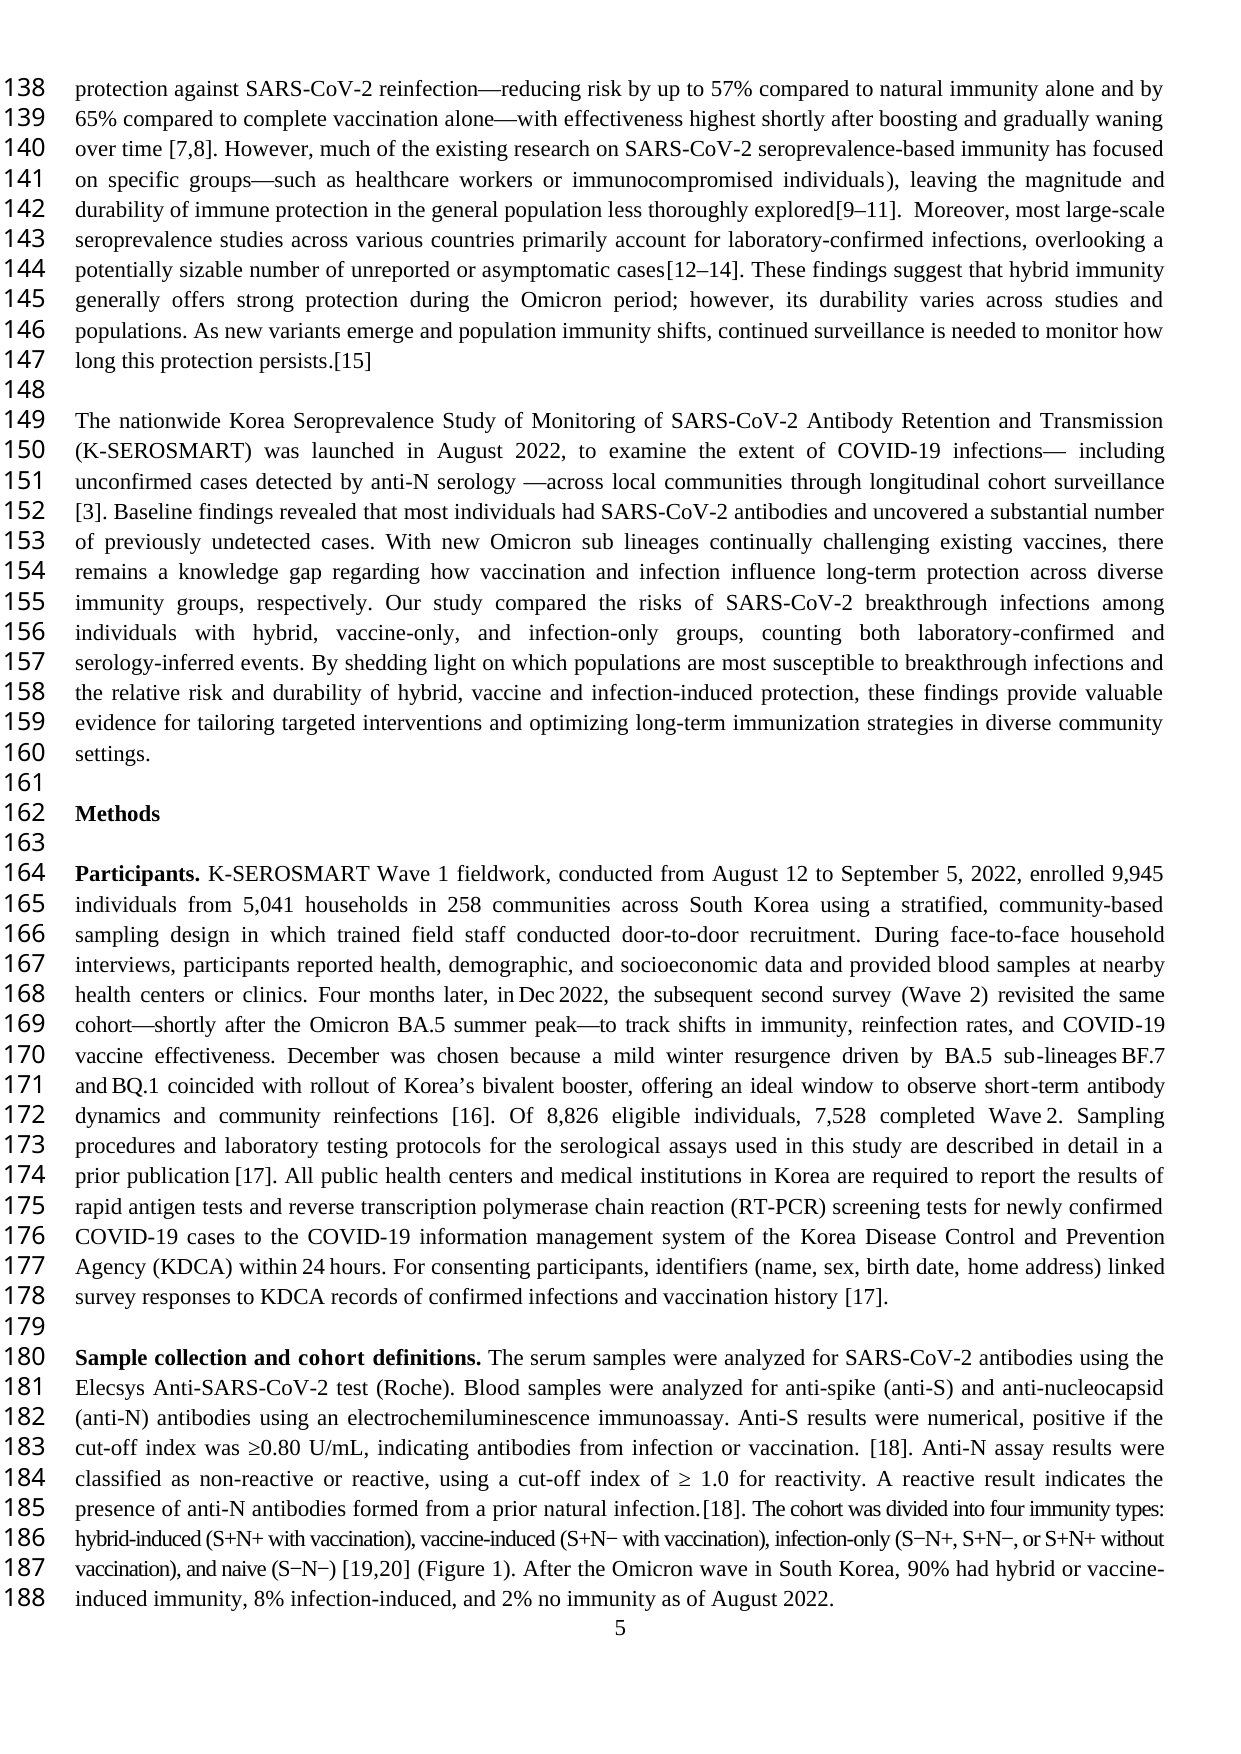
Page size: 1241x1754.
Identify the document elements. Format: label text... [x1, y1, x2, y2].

text Sample collection and cohort definitions. The serum samples were analyzed for SARS-CoV-2 antibodies using the Elecsys Anti-SARS-CoV-2 test (Roche). Blood samples were analyzed for anti-spike (anti-S) and anti-nucleocapsid (anti-N) antibodies using an electrochemiluminescence immunoassay. Anti-S results were numerical, positive if the cut-off index was ≥0.80 U/mL, indicating antibodies from infection or vaccination. [18]. Anti-N assay results were classified as non-reactive or reactive, using a cut-off index of ≥ 1.0 for reactivity. A reactive result indicates the presence of anti-N antibodies formed from a prior natural infection.[18]. The cohort was divided into four immunity types: hybrid-induced (S+N+ with vaccination), vaccine-induced (S+N− with vaccination), infection-only (S−N+, S+N−, or S+N+ without vaccination), and naive (S−N−) [19,20] (Figure 1). After the Omicron wave in South Korea, 90% had hybrid or vaccine-induced immunity, 8% infection-induced, and 2% no immunity as of August 2022. [75, 1431, 1165, 1612]
text Methods [75, 800, 1165, 826]
text Sample collection and cohort definitions. The serum samples were analyzed for SARS-CoV-2 antibodies using the Elecsys Anti-SARS-CoV-2 test (Roche). Blood samples were analyzed for anti-spike (anti-S) and anti-nucleocapsid (anti-N) antibodies using an electrochemiluminescence immunoassay. Anti-S results were numerical, positive if the cut-off index was ≥0.80 U/mL, indicating antibodies from infection or vaccination. [18]. Anti-N assay results were classified as non-reactive or reactive, using a cut-off index of ≥ 1.0 for reactivity. A reactive result indicates the presence of anti-N antibodies formed from a prior natural infection.[18]. The cohort was divided into four immunity types: hybrid-induced (S+N+ with vaccination), vaccine-induced (S+N− with vaccination), infection-only (S−N+, S+N−, or S+N+ without vaccination), and naive (S−N−) [19,20] (Figure 1). After the Omicron wave in South Korea, 90% had hybrid or vaccine-induced immunity, 8% infection-induced, and 2% no immunity as of August 2022. [75, 1344, 1165, 1404]
text The nationwide Korea Seroprevalence Study of Monitoring of SARS-CoV-2 Antibody Retention and Transmission (K-SEROSMART) was launched in August 2022, to examine the extent of COVID-19 infections— including unconfirmed cases detected by anti-N serology —across local communities through longitudinal cohort surveillance [3]. Baseline findings revealed that most individuals had SARS-CoV-2 antibodies and uncovered a substantial number of previously undetected cases. With new Omicron sub lineages continually challenging existing vaccines, there remains a knowledge gap regarding how vaccination and infection influence long-term protection across diverse immunity groups, respectively. Our study compared the risks of SARS-CoV-2 breakthrough infections among individuals with hybrid, vaccine‑only, and infection‑only groups, counting both laboratory‑confirmed and serology‑inferred events. By shedding light on which populations are most susceptible to breakthrough infections and the relative risk and durability of hybrid, vaccine and infection-induced protection, these findings provide valuable evidence for tailoring targeted interventions and optimizing long-term immunization strategies in diverse community settings. [75, 407, 1165, 766]
text Participants. K-SEROSMART Wave 1 fieldwork, conducted from August 12 to September 5, 2022, enrolled 9,945 individuals from 5,041 households in 258 communities across South Korea using a stratified, community-based sampling design in which trained field staff conducted door-to-door recruitment. During face-to-face household interviews, participants reported health, demographic, and socioeconomic data and provided blood samples at nearby health centers or clinics. Four months later, in Dec 2022, the subsequent second survey (Wave 2) revisited the same cohort—shortly after the Omicron BA.5 summer peak—to track shifts in immunity, reinfection rates, and COVID‑19 vaccine effectiveness. December was chosen because a mild winter resurgence driven by BA.5 sub‑lineages BF.7 and BQ.1 coincided with rollout of Korea’s bivalent booster, offering an ideal window to observe short‑term antibody dynamics and community reinfections [16]. Of 8,826 eligible individuals, 7,528 completed Wave 2. Sampling procedures and laboratory testing protocols for the serological assays used in this study are described in detail in a prior publication [17]. All public health centers and medical institutions in Korea are required to report the results of rapid antigen tests and reverse transcription polymerase chain reaction (RT-PCR) screening tests for newly confirmed COVID-19 cases to the COVID-19 information management system of the Korea Disease Control and Prevention Agency (KDCA) within 24 hours. For consenting participants, identifiers (name, sex, birth date, home address) linked survey responses to KDCA records of confirmed infections and vaccination history [17]. [75, 860, 1165, 1310]
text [75, 75, 1165, 373]
